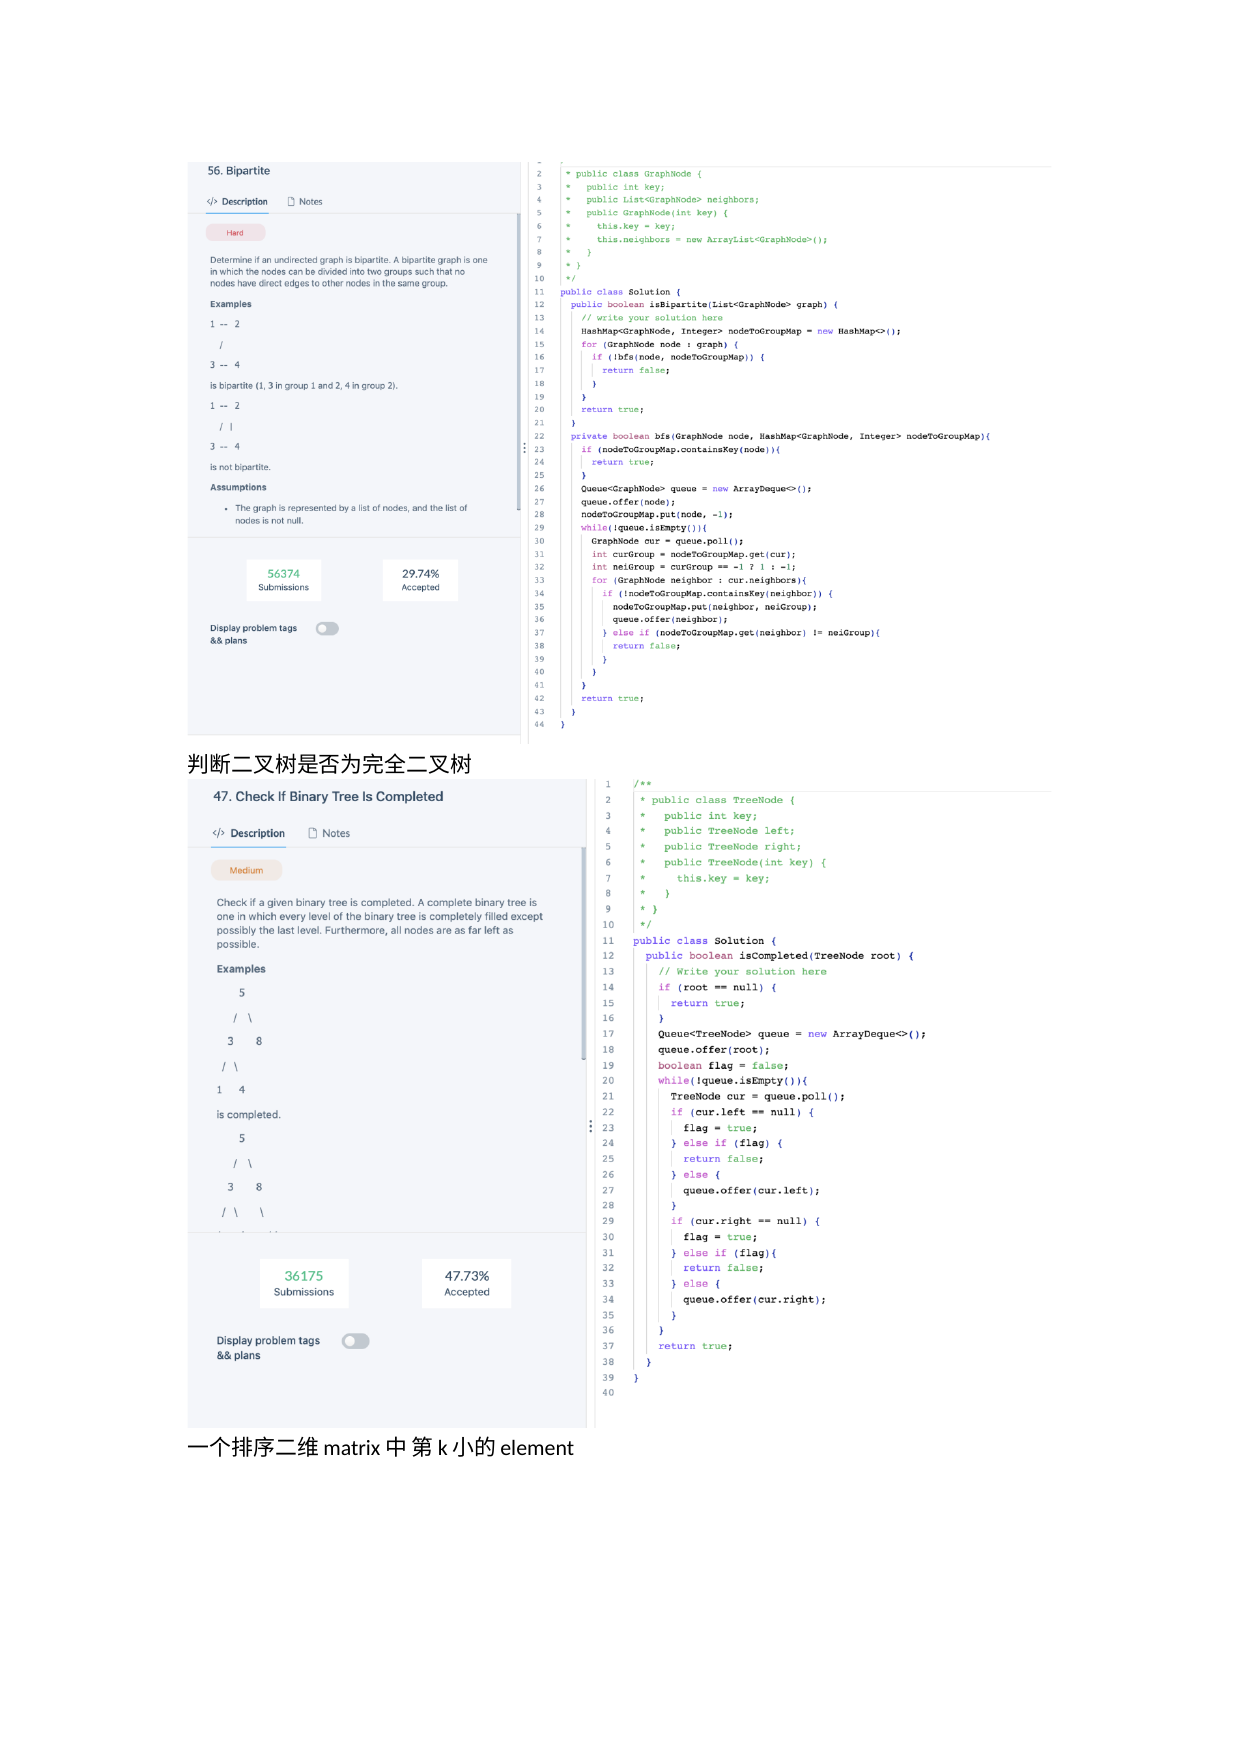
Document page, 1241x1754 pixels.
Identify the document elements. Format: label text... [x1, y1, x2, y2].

text 一个排序二维matrix中 第k小的element [187, 1429, 1053, 1462]
text 判断二叉树是否为完全二叉树 [187, 747, 1053, 779]
picture [187, 162, 1052, 744]
picture [187, 779, 1052, 1428]
